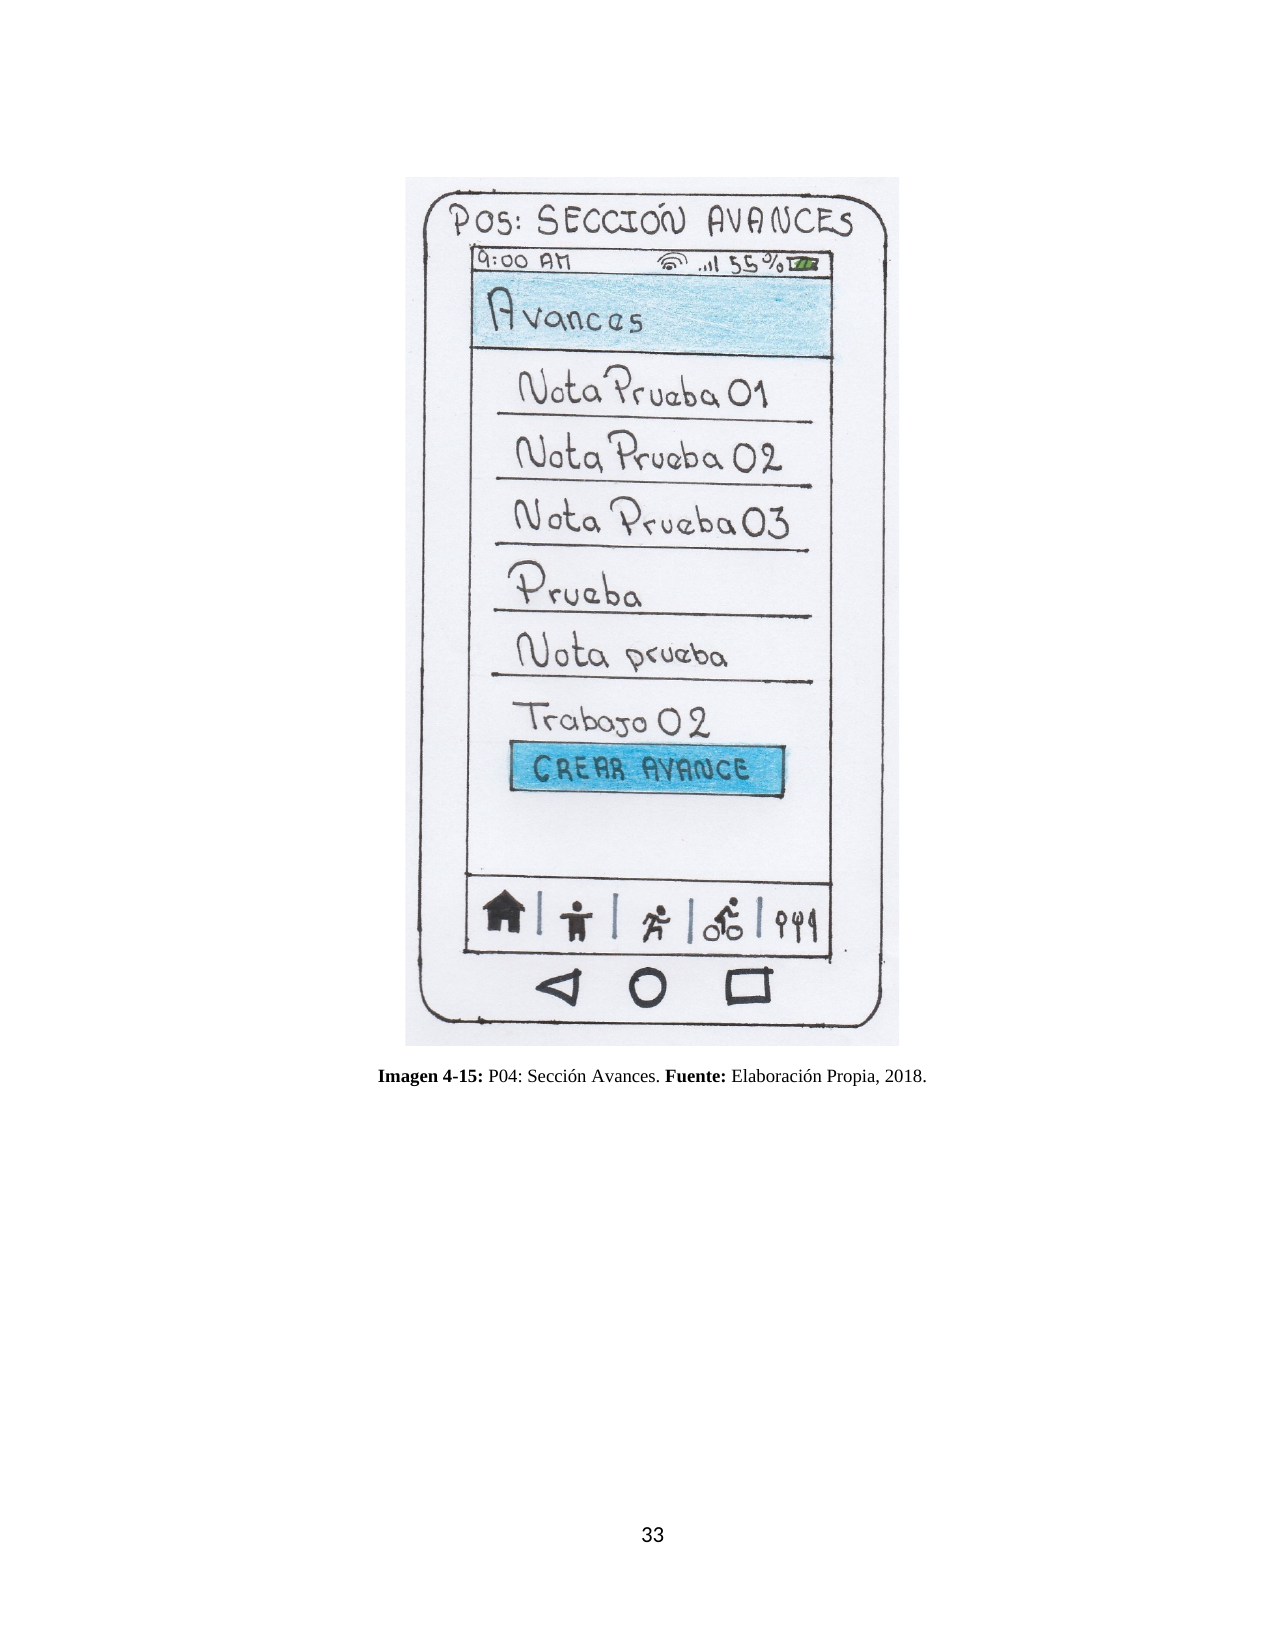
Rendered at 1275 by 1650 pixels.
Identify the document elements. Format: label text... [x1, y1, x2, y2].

picture [405, 177, 900, 1046]
